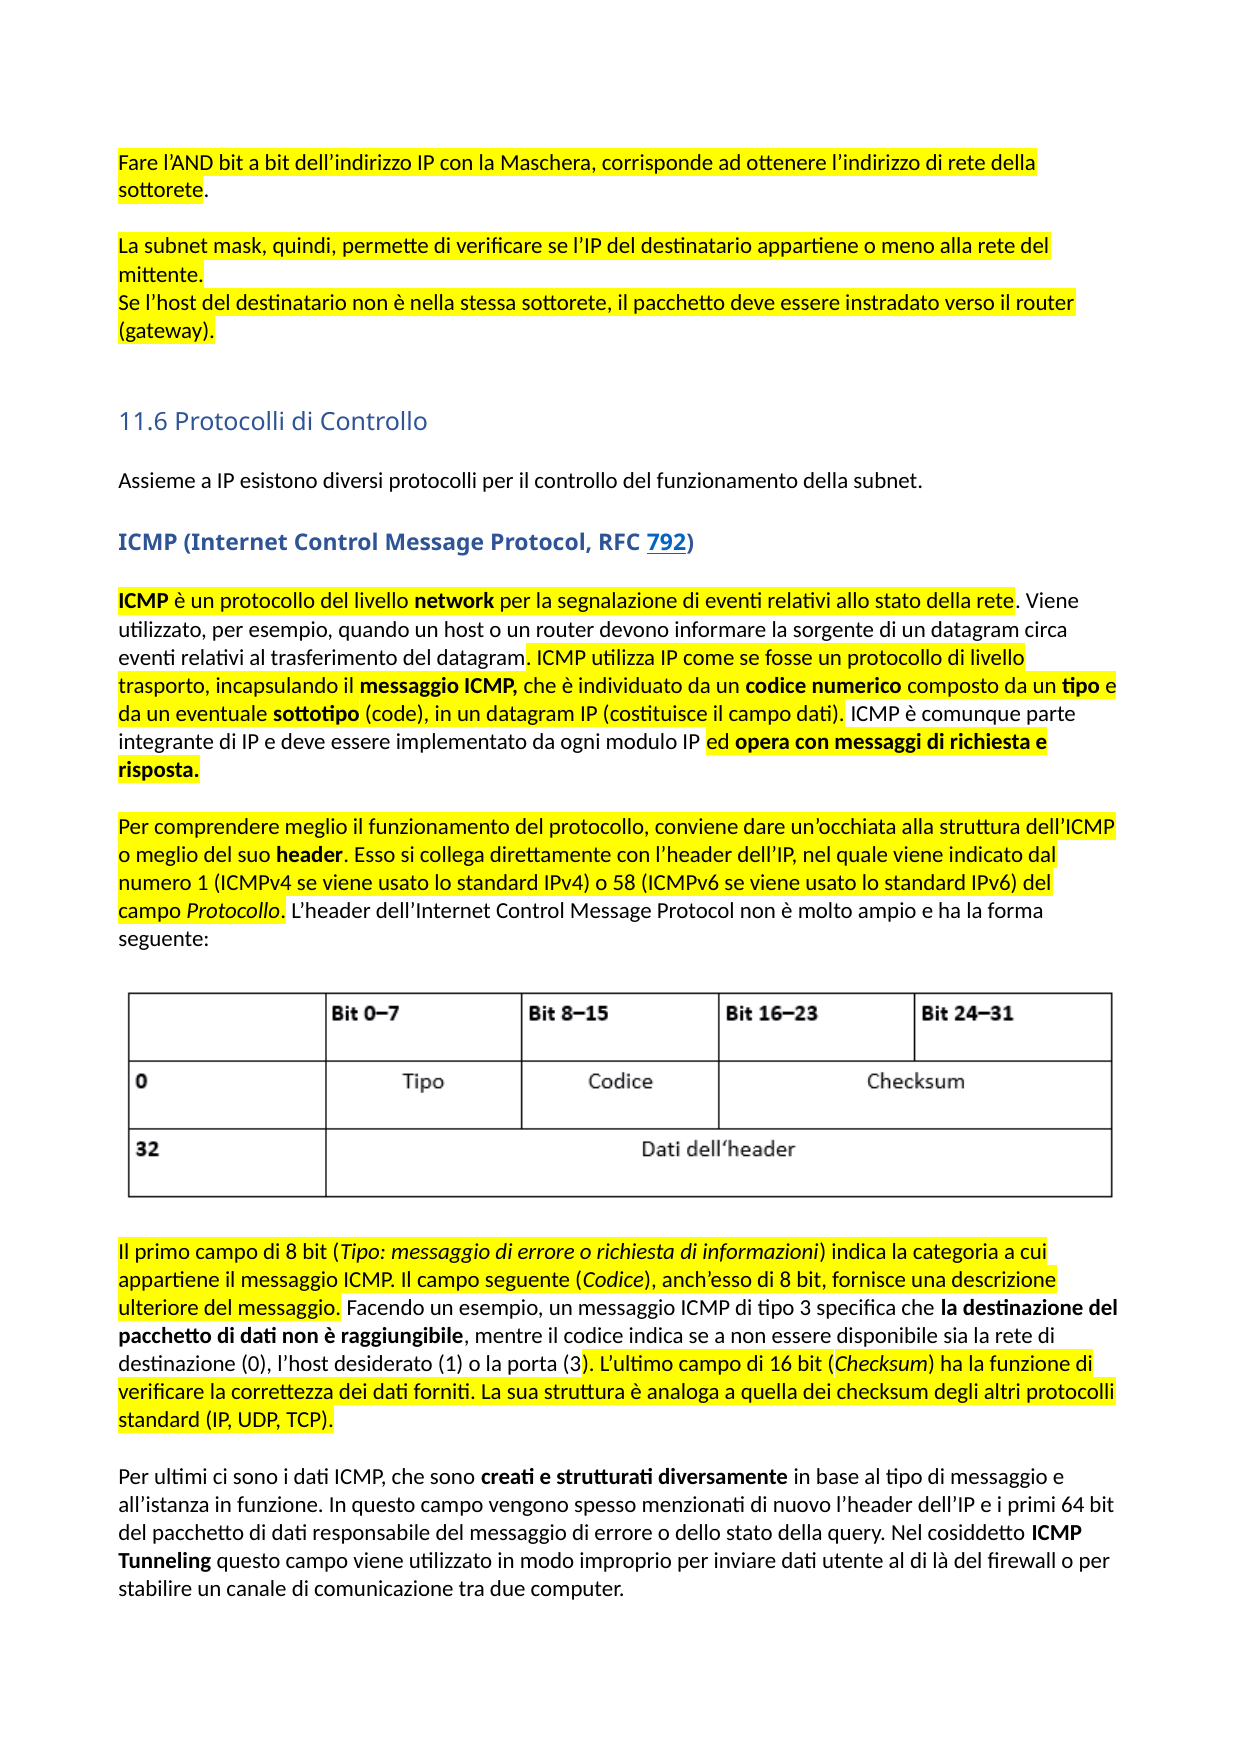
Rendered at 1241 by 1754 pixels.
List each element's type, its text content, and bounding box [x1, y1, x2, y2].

text Fare l’AND bit a bit dell’indirizzo IP con la Maschera, corrisponde ad ottenere l’indirizzo di rete della sottorete. [203, 148, 1122, 204]
subtitle 11.6 Protocolli di Controllo [118, 404, 1122, 438]
text ICMP è un protocollo del livello network per la segnalazione di eventi relativi allo stato della rete. Viene utilizzato, per esempio, quando un host o un router devono informare la sorgente di un datagram circa eventi relativi al trasferimento del datagram. ICMP utilizza IP come se fosse un protocollo di livello trasporto, incapsulando il messaggio ICMP, che è individuato da un codice numerico composto da un tipo e da un eventuale sottotipo (code), in un datagram IP (costituisce il campo dati). ICMP è comunque parte integrante di IP e deve essere implementato da ogni modulo IP ed opera con messaggi di richiesta e risposta. [118, 587, 1122, 783]
text Assieme a IP esistono diversi protocolli per il controllo del funzionamento della subnet. [118, 466, 1122, 494]
picture [118, 981, 1123, 1208]
text La subnet mask, quindi, permette di verificare se l’IP del destinatario appartiene o meno alla rete del mittente. [204, 232, 1122, 288]
subtitle ICMP (Internet Control Message Protocol, RFC 792) [118, 526, 1122, 557]
text Se l’host del destinatario non è nella stessa sottorete, il pacchetto deve essere instradato verso il router (gateway). [215, 288, 1122, 344]
text Per ultimi ci sono i dati ICMP, che sono creati e strutturati diversamente in base al tipo di messaggio e all’istanza in funzione. In questo campo vengono spesso menzionati di nuovo l’header dell’IP e i primi 64 bit del pacchetto di dati responsabile del messaggio di errore o dello stato della query. Nel cosiddetto ICMP Tunneling questo campo viene utilizzato in modo improprio per inviare dati utente al di là del firewall o per stabilire un canale di comunicazione tra due computer. [118, 1462, 1122, 1602]
text Per comprendere meglio il funzionamento del protocollo, conviene dare un’occhiata alla struttura dell’ICMP o meglio del suo header. Esso si collega direttamente con l’header dell’IP, nel quale viene indicato dal numero 1 (ICMPv4 se viene usato lo standard IPv4) o 58 (ICMPv6 se viene usato lo standard IPv6) del campo Protocollo. L’header dell’Internet Control Message Protocol non è molto ampio e ha la forma seguente: [118, 812, 1122, 952]
text Il primo campo di 8 bit (Tipo: messaggio di errore o richiesta di informazioni) indica la categoria a cui appartiene il messaggio ICMP. Il campo seguente (Codice), anch’esso di 8 bit, fornisce una descrizione ulteriore del messaggio. Facendo un esempio, un messaggio ICMP di tipo 3 specifica che la destinazione del pacchetto di dati non è raggiungibile, mentre il codice indica se a non essere disponibile sia la rete di destinazione (0), l’host desiderato (1) o la porta (3). L’ultimo campo di 16 bit (Checksum) ha la funzione di verificare la correttezza dei dati forniti. La sua struttura è analoga a quella dei checksum degli altri protocolli standard (IP, UDP, TCP). [118, 1237, 1122, 1433]
